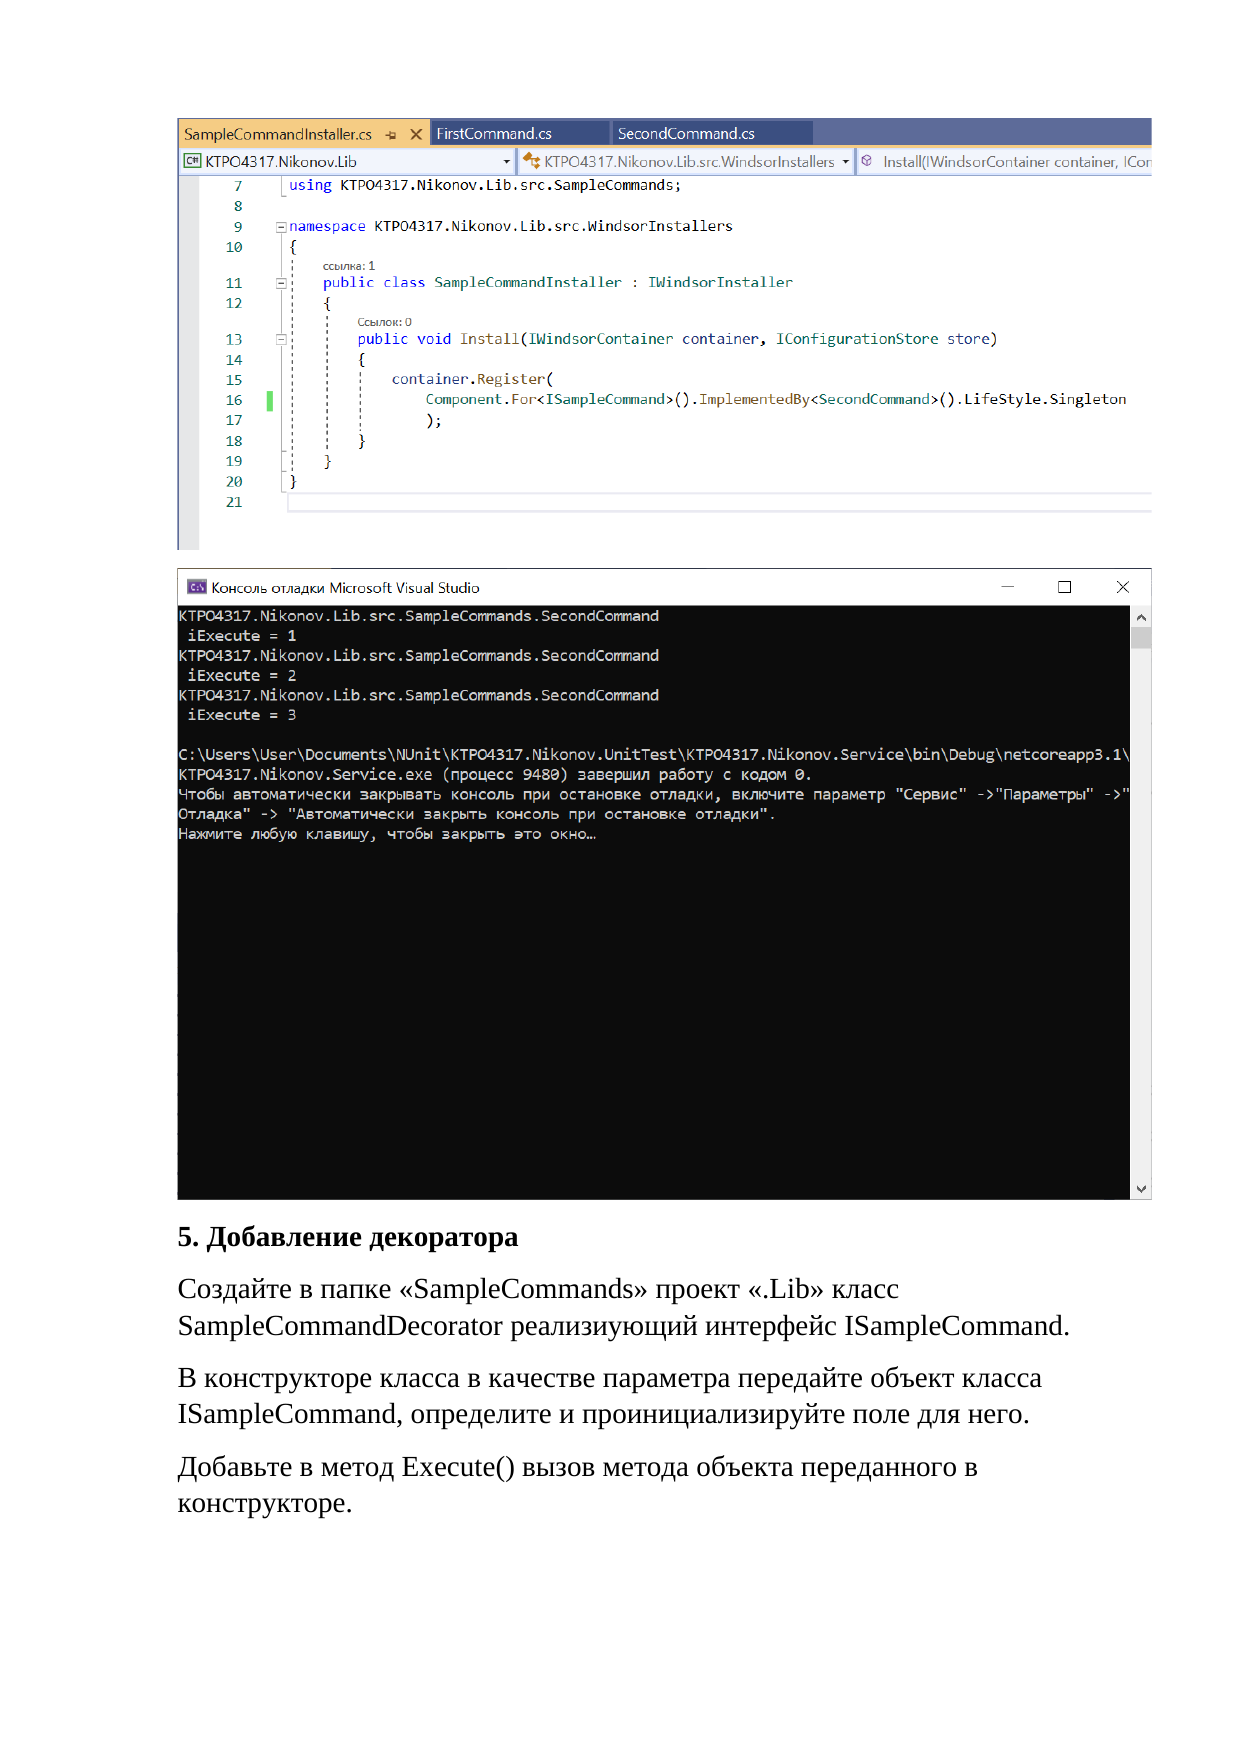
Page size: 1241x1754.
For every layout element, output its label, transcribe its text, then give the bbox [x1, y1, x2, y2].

picture [177, 568, 1152, 1200]
text Создайте в папке «SampleCommands» проект «.Lib» класс SampleCommandDecorator реализиующий интерфейс ISampleCommand. [177, 1271, 1152, 1341]
text В конструкторе класса в качестве параметра передайте объект класса ISampleCommand, определите и проинициализируйте поле для него. [177, 1360, 1152, 1430]
picture [177, 118, 1152, 550]
text 5. Добавление декоратора [177, 1219, 1152, 1252]
text Добавьте в метод Execute() вызов метода объекта переданного в конструкторе. [177, 1449, 1152, 1519]
